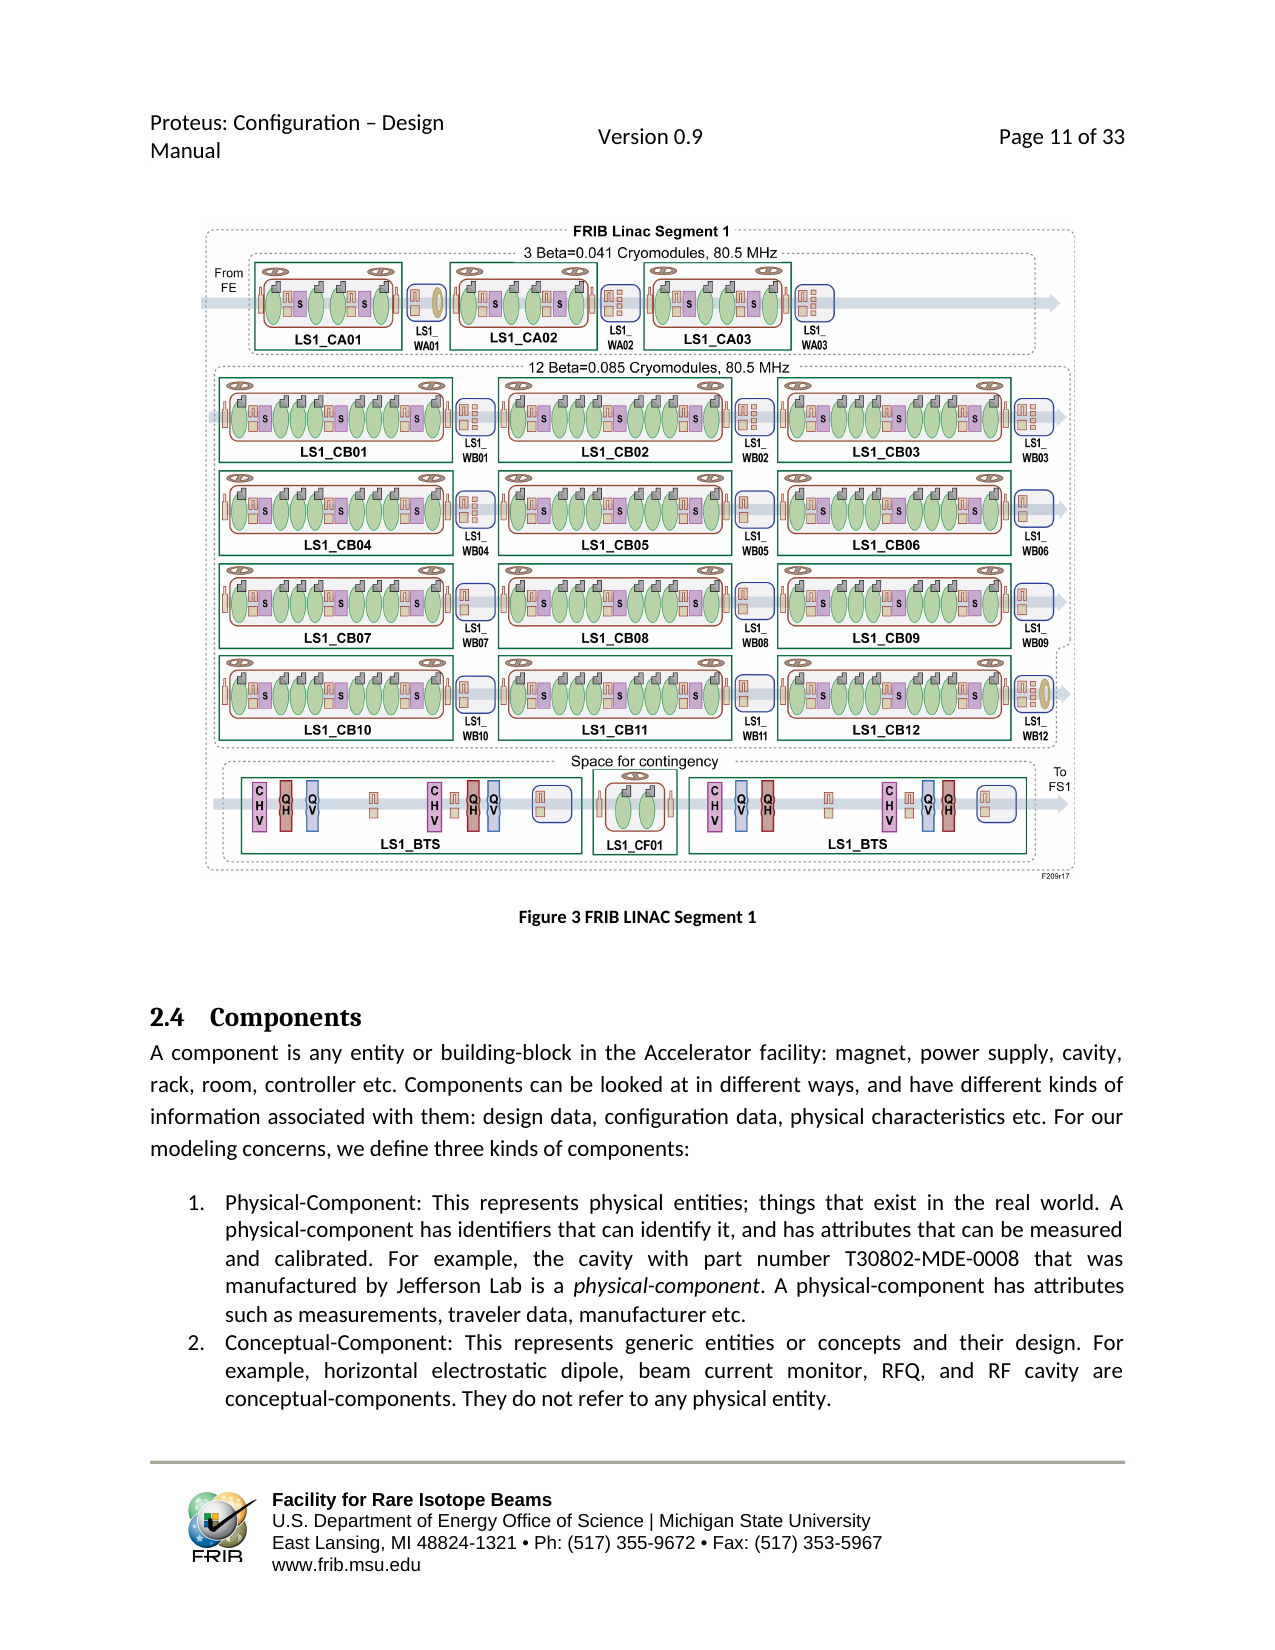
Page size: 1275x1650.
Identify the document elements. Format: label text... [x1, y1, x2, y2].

subtitle Components [150, 1002, 1125, 1033]
picture [176, 1489, 258, 1562]
text Figure 3 FRIB LINAC Segment 1 [150, 906, 1125, 928]
text A component is any entity or building-block in the Accelerator facility: magnet, power supply, cavity, rack, room, controller etc. Components can be looked at in different ways, and have different kinds of information associated with them: design data, configuration data, physical characteristics etc. For our modeling concerns, we define three kinds of components: [150, 1038, 1125, 1163]
list Conceptual-Component: This represents generic entities or concepts and their design. For example, horizontal electrostatic dipole, beam current monitor, RFQ, and RF cavity are conceptual-components. They do not refer to any physical entity. [187, 1328, 1125, 1412]
list Physical-Component: This represents physical entities; things that exist in the real world. A physical-component has identifiers that can identify it, and has attributes that can be measured and calibrated. For example, the cavity with part number T30802-MDE-0008 that was manufactured by Jefferson Lab is a physical-component. A physical-component has attributes such as measurements, traveler data, manufacturer etc. [187, 1188, 1125, 1328]
